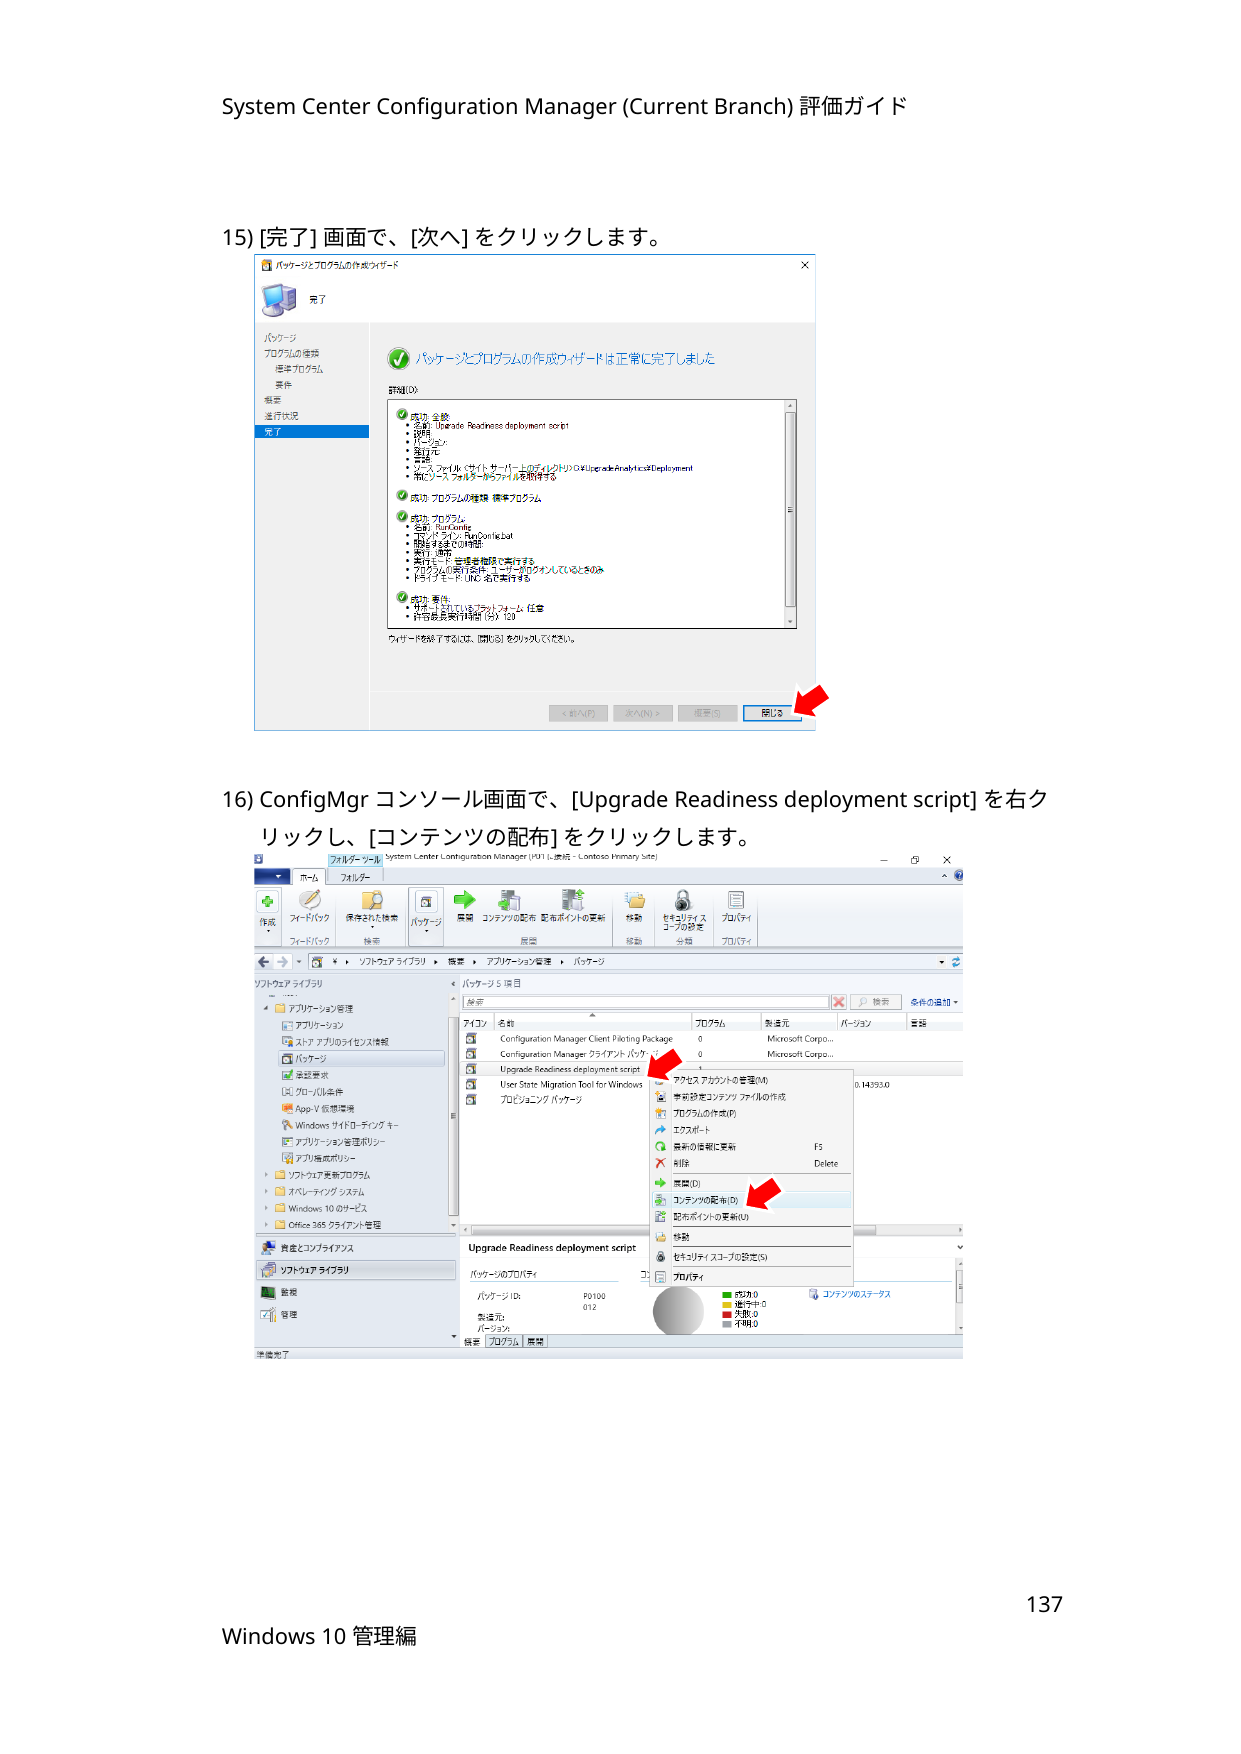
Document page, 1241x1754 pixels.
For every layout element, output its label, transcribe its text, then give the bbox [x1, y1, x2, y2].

list [完了] 画面で、[次へ] をクリックします。 [222, 217, 1063, 254]
picture [254, 854, 963, 1359]
list ConfigMgr コンソール画面で、[Upgrade Readiness deployment script] を右クリックし、[コンテンツの配布] をクリックします。 [222, 779, 1063, 854]
picture [254, 254, 816, 731]
